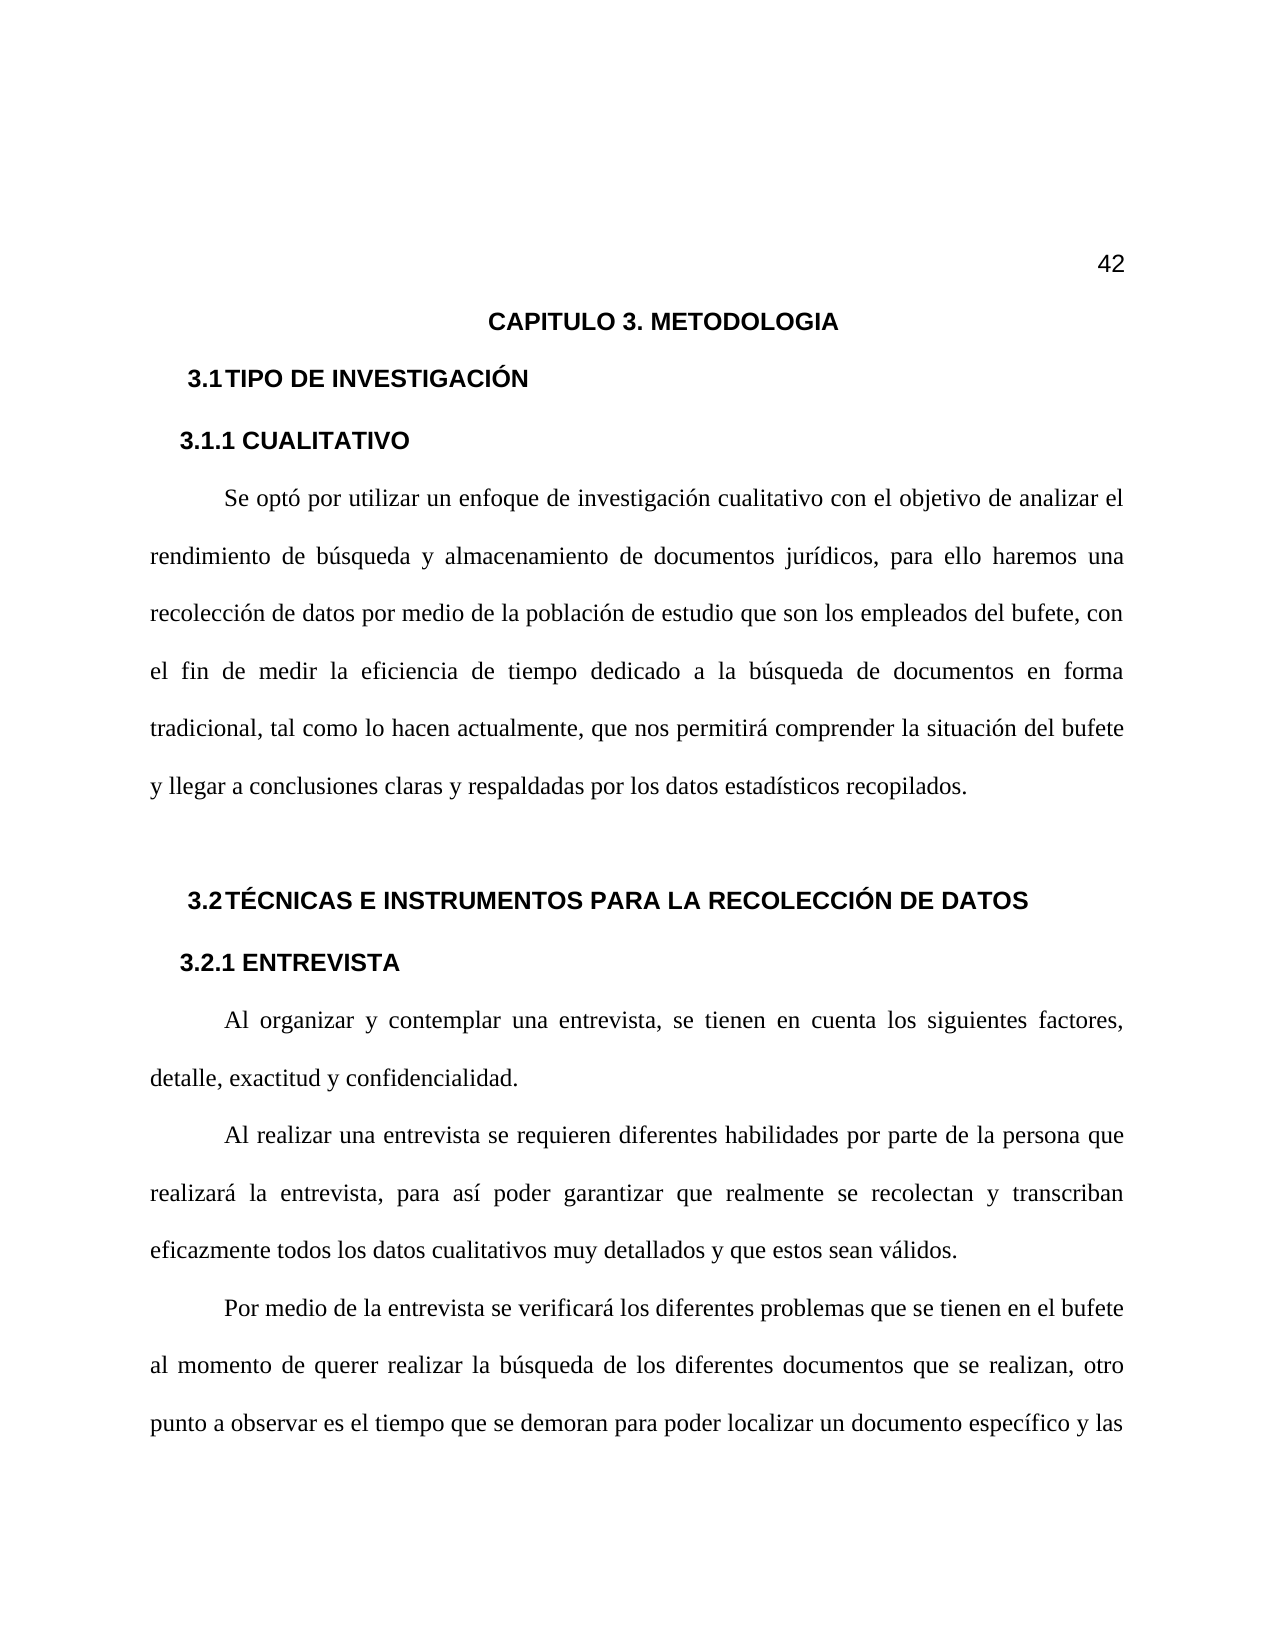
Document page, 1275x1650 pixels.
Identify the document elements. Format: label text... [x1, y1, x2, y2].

subtitle 3.1.1 CUALITATIVO [150, 426, 1125, 455]
subtitle CAPITULO 3. METODOLOGIA [202, 307, 1125, 336]
subtitle TÉCNICAS E INSTRUMENTOS PARA LA RECOLECCIÓN DE DATOS [187, 886, 1125, 915]
text Al realizar una entrevista se requieren diferentes habilidades por parte de la persona que realizará la entrevista, para así poder garantizar que realmente se recolectan y transcriban eficazmente todos los datos cualitativos muy detallados y que estos sean válidos. [150, 1120, 1125, 1264]
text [150, 1293, 1125, 1436]
text Se optó por utilizar un enfoque de investigación cualitativo con el objetivo de analizar el rendimiento de búsqueda y almacenamiento de documentos jurídicos, para ello haremos una recolección de datos por medio de la población de estudio que son los empleados del bufete, con el fin de medir la eficiencia de tiempo dedicado a la búsqueda de documentos en forma tradicional, tal como lo hacen actualmente, que nos permitirá comprender la situación del bufete y llegar a conclusiones claras y respaldadas por los datos estadísticos recopilados. [150, 483, 1125, 800]
subtitle TIPO DE INVESTIGACIÓN [187, 364, 1125, 393]
text Al organizar y contemplar una entrevista, se tienen en cuenta los siguientes factores, detalle, exactitud y confidencialidad. [150, 1005, 1125, 1091]
subtitle 3.2.1 ENTREVISTA [150, 948, 1125, 976]
